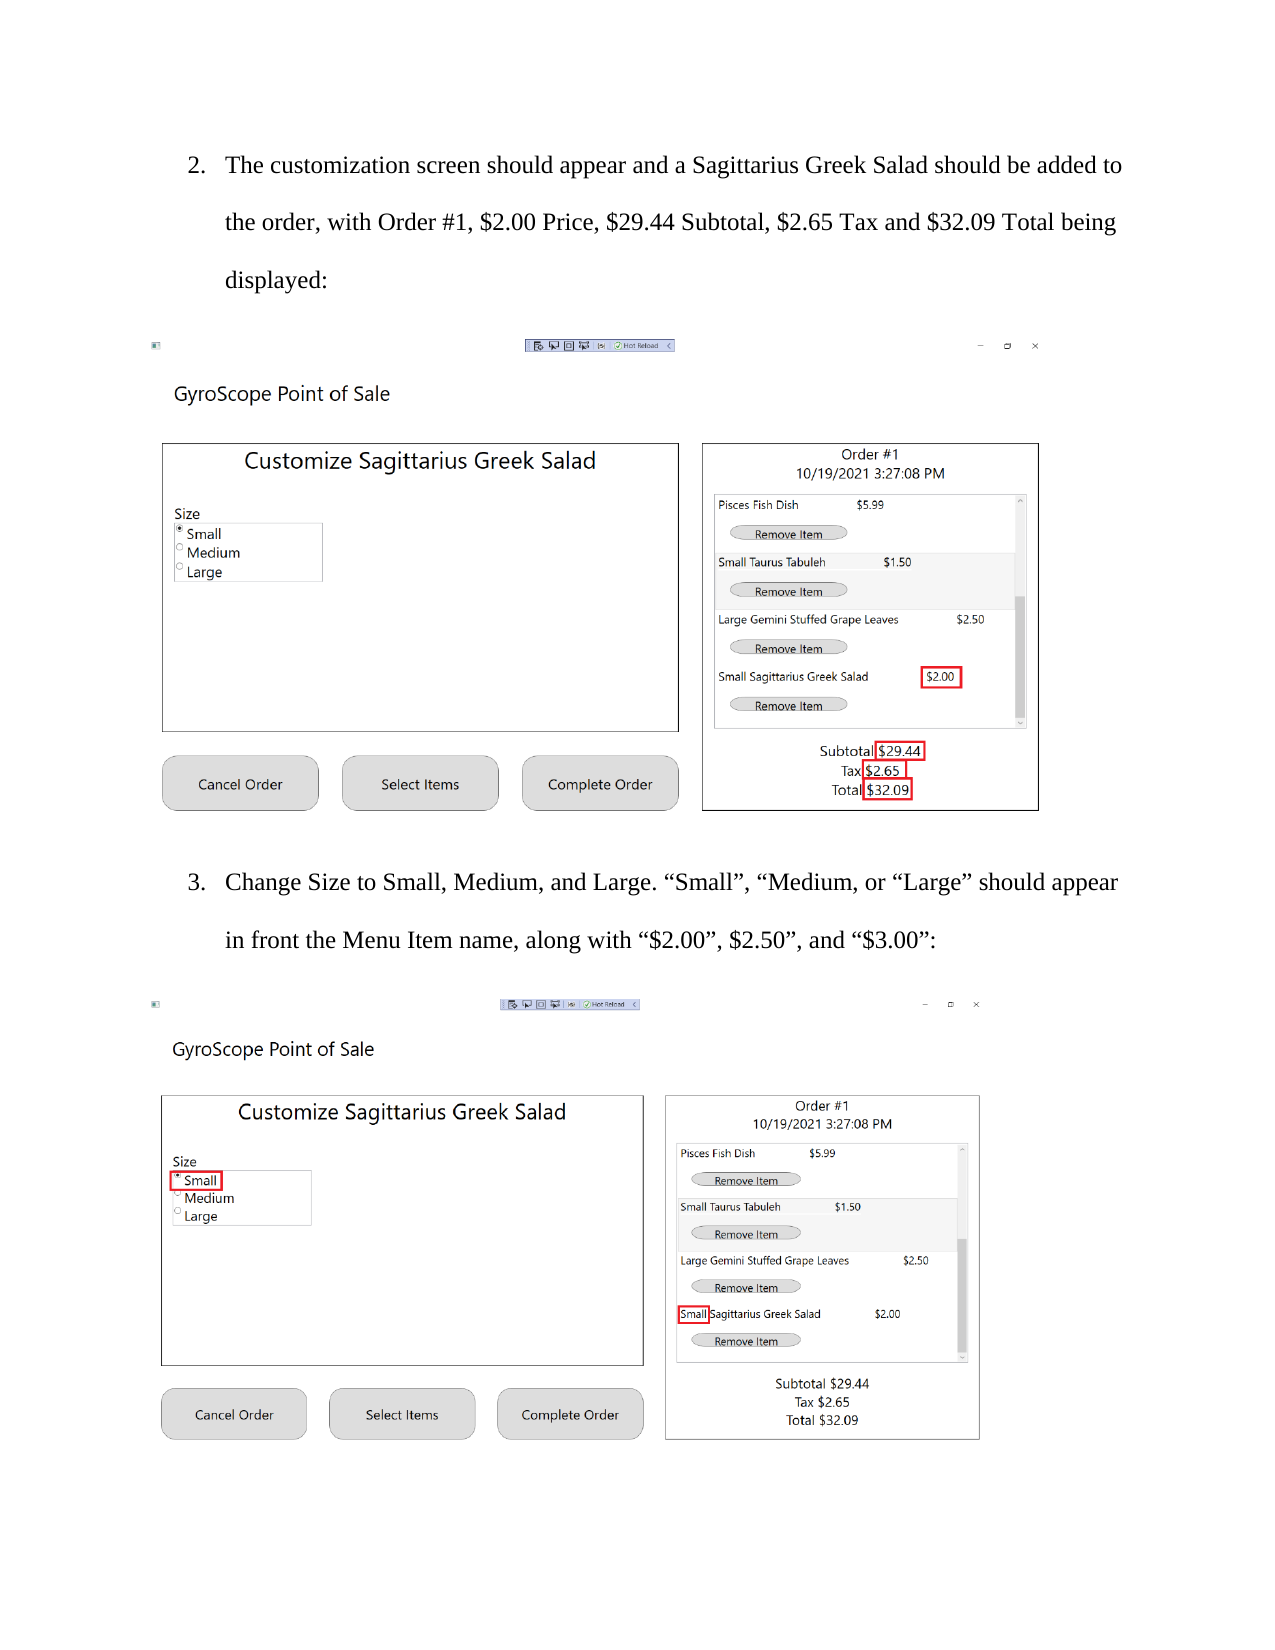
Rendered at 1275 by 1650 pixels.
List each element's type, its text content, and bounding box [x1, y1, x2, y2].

picture [150, 999, 989, 1450]
picture [150, 339, 1050, 822]
list Change Size to Small, Medium, and Large. “Small”, “Medium, or “Large” should appear in front the Menu Item name, along with “$2.00”, $2.50”, and “$3.00”: [187, 867, 1125, 954]
list The customization screen should appear and a Sagittarius Greek Salad should be added to the order, with Order #1, $2.00 Price, $29.44 Subtotal, $2.65 Tax and $32.09 Total being displayed: [187, 150, 1125, 294]
